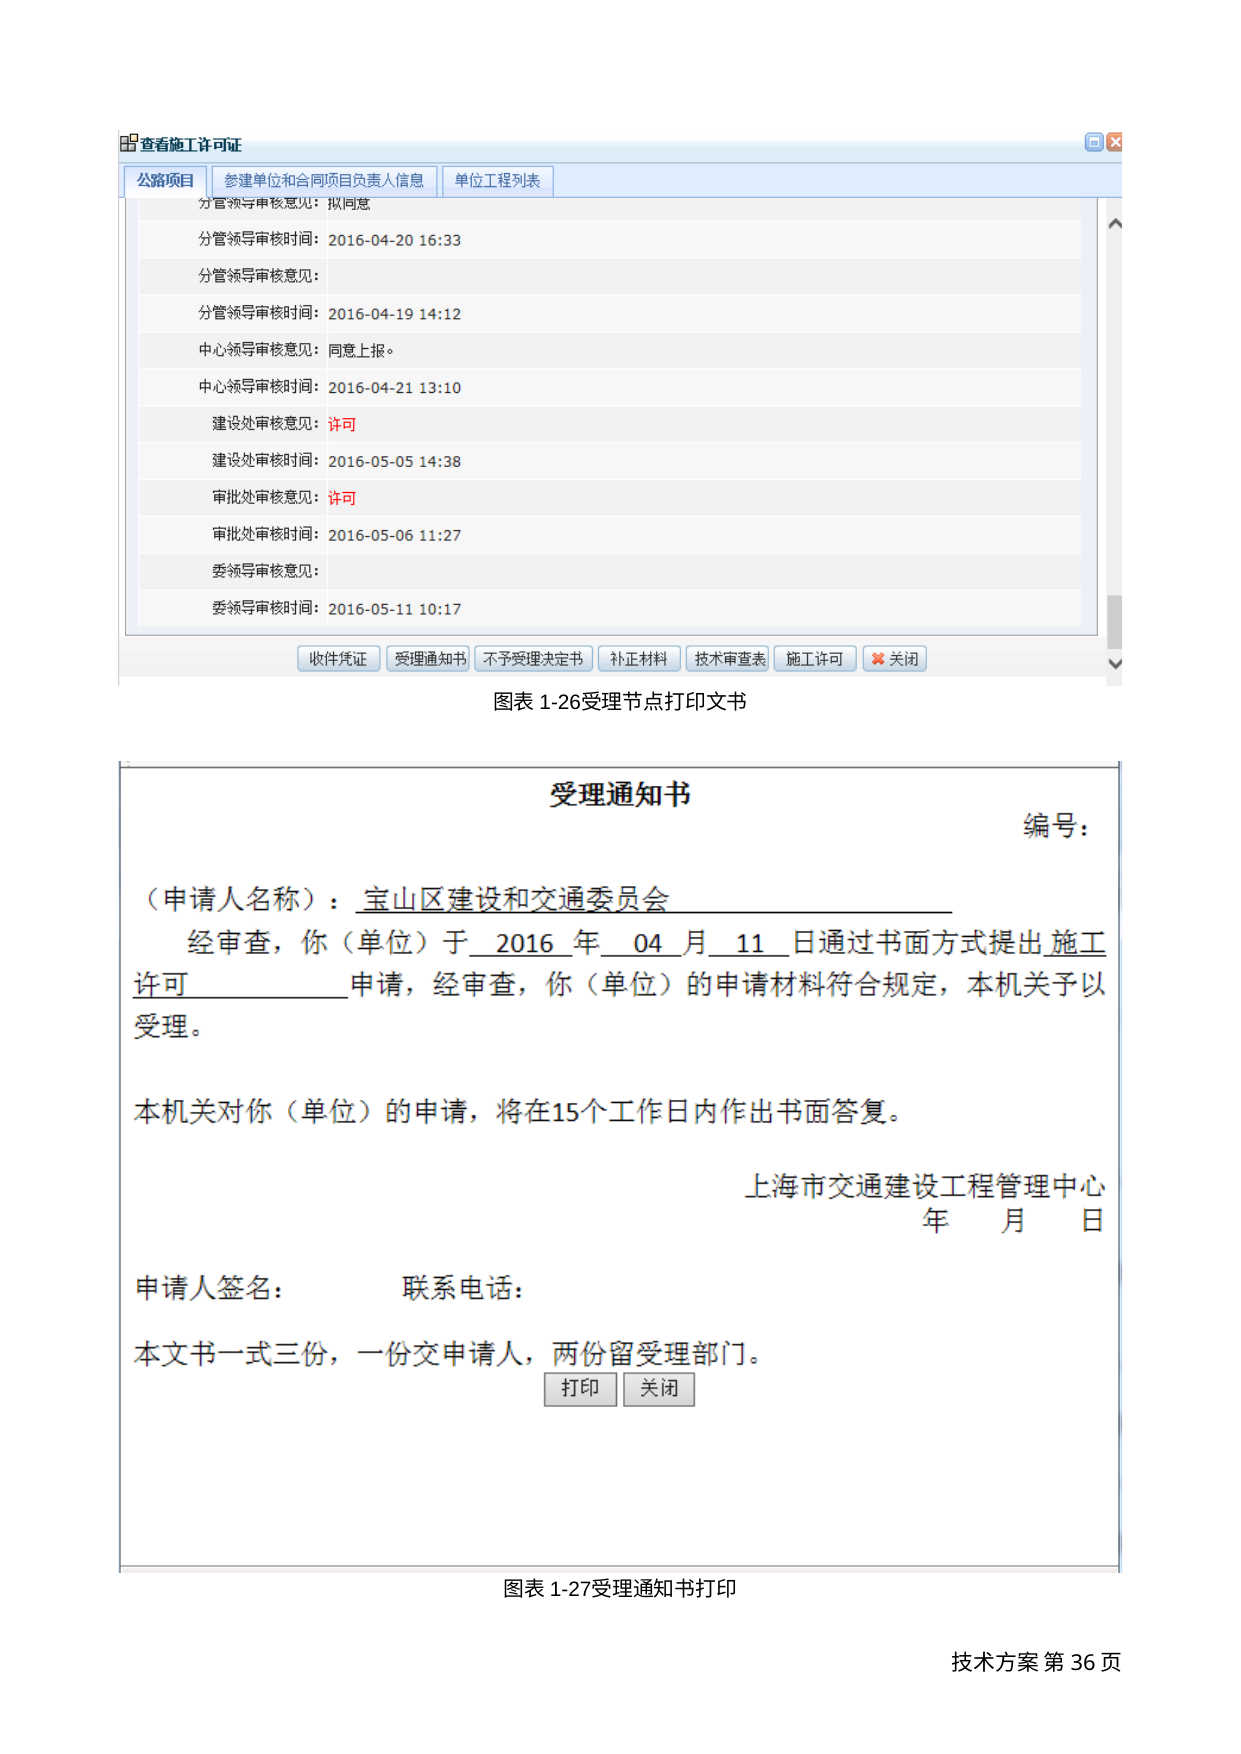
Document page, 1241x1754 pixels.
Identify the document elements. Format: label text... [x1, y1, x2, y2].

picture [118, 761, 1123, 1573]
text 图表 1-26受理节点打印文书 [118, 686, 1122, 715]
text 图表 1-27受理通知书打印 [118, 1573, 1122, 1603]
picture [118, 130, 1123, 686]
